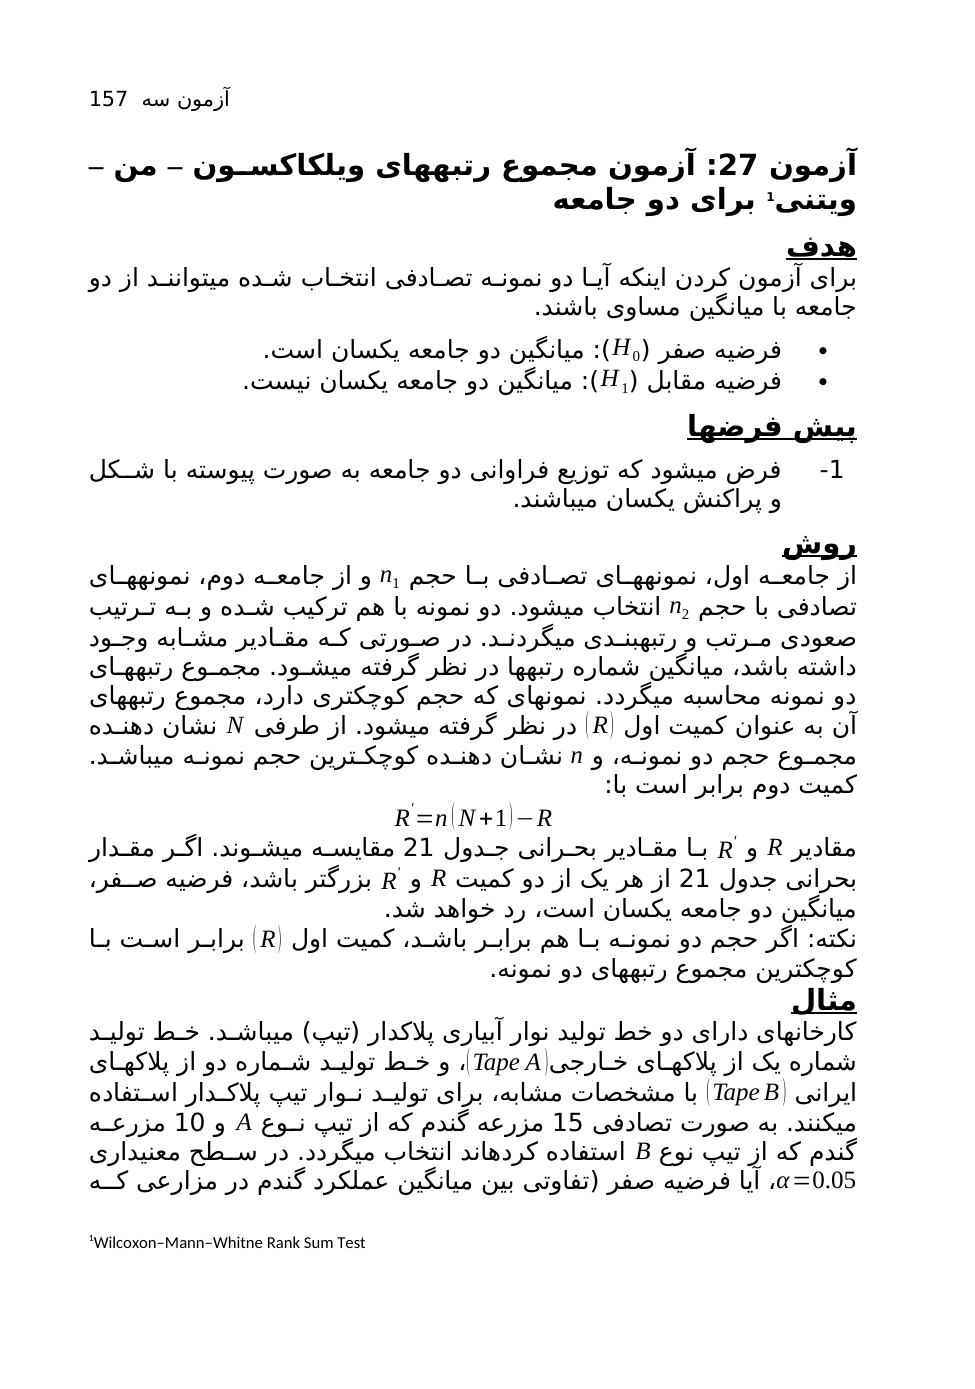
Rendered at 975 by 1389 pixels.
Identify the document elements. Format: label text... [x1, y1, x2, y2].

text از جامعه اول، نمونه‏های تصادفی با حجم و از جامعه دوم، نمونه‏های تصادفی با حجم انتخاب می‏شود. دو نمونه با هم ترکیب شده و به ترتیب صعودی مرتب و رتبه‏بندی می‏گردند. در صورتی که مقادیر مشابه وجود داشته باشد، میانگین شماره رتبه‏ها در نظر گرفته می‏شود. مجموع رتبه‏های دو نمونه محاسبه می‏گردد. نمونه‏ای که حجم کوچکتری دارد، مجموع رتبه‏های آن به عنوان کمیت اول در نظر گرفته می‏شود. از طرفی نشان دهنده مجموع حجم دو نمونه، و نشان دهنده کوچکترین حجم نمونه می‏باشد. کمیت دوم برابر است با: [89, 560, 857, 799]
text پیش فرض‏ها [89, 409, 857, 443]
subtitle آزمون 27: آزمون مجموع رتبه‏های ویلکاکسون – من – ویتنی برای دو جامعه [89, 148, 857, 216]
text روش [89, 526, 857, 560]
text مثال [89, 983, 857, 1017]
text نکته: اگر حجم دو نمونه با هم برابر باشد، کمیت اول برابر است با کوچکترین مجموع رتبه‏های دو نمونه. [89, 923, 857, 983]
list فرضیه صفر (): میانگین دو جامعه یکسان است. [89, 334, 819, 365]
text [89, 1017, 857, 1195]
text مقادیر و با مقادیر بحرانی جدول 21 مقایسه می‏شوند. اگر مقدار بحرانی جدول 21 از هر یک از دو کمیت و بزرگتر باشد، فرضیه صفر، میانگین دو جامعه یکسان است، رد خواهد شد. [89, 832, 857, 923]
text برای آزمون کردن اینکه آیا دو نمونه تصادفی انتخاب شده می‏توانند از دو جامعه با میانگین مساوی باشند. [89, 263, 857, 321]
text هدف [89, 229, 857, 263]
list فرض می‏شود که توزیع فراوانی دو جامعه به صورت پیوسته با شکل و پراکنش یکسان می‏باشند. [89, 455, 819, 514]
list فرضیه مقابل (): میانگین دو جامعه یکسان نیست. [89, 365, 819, 396]
